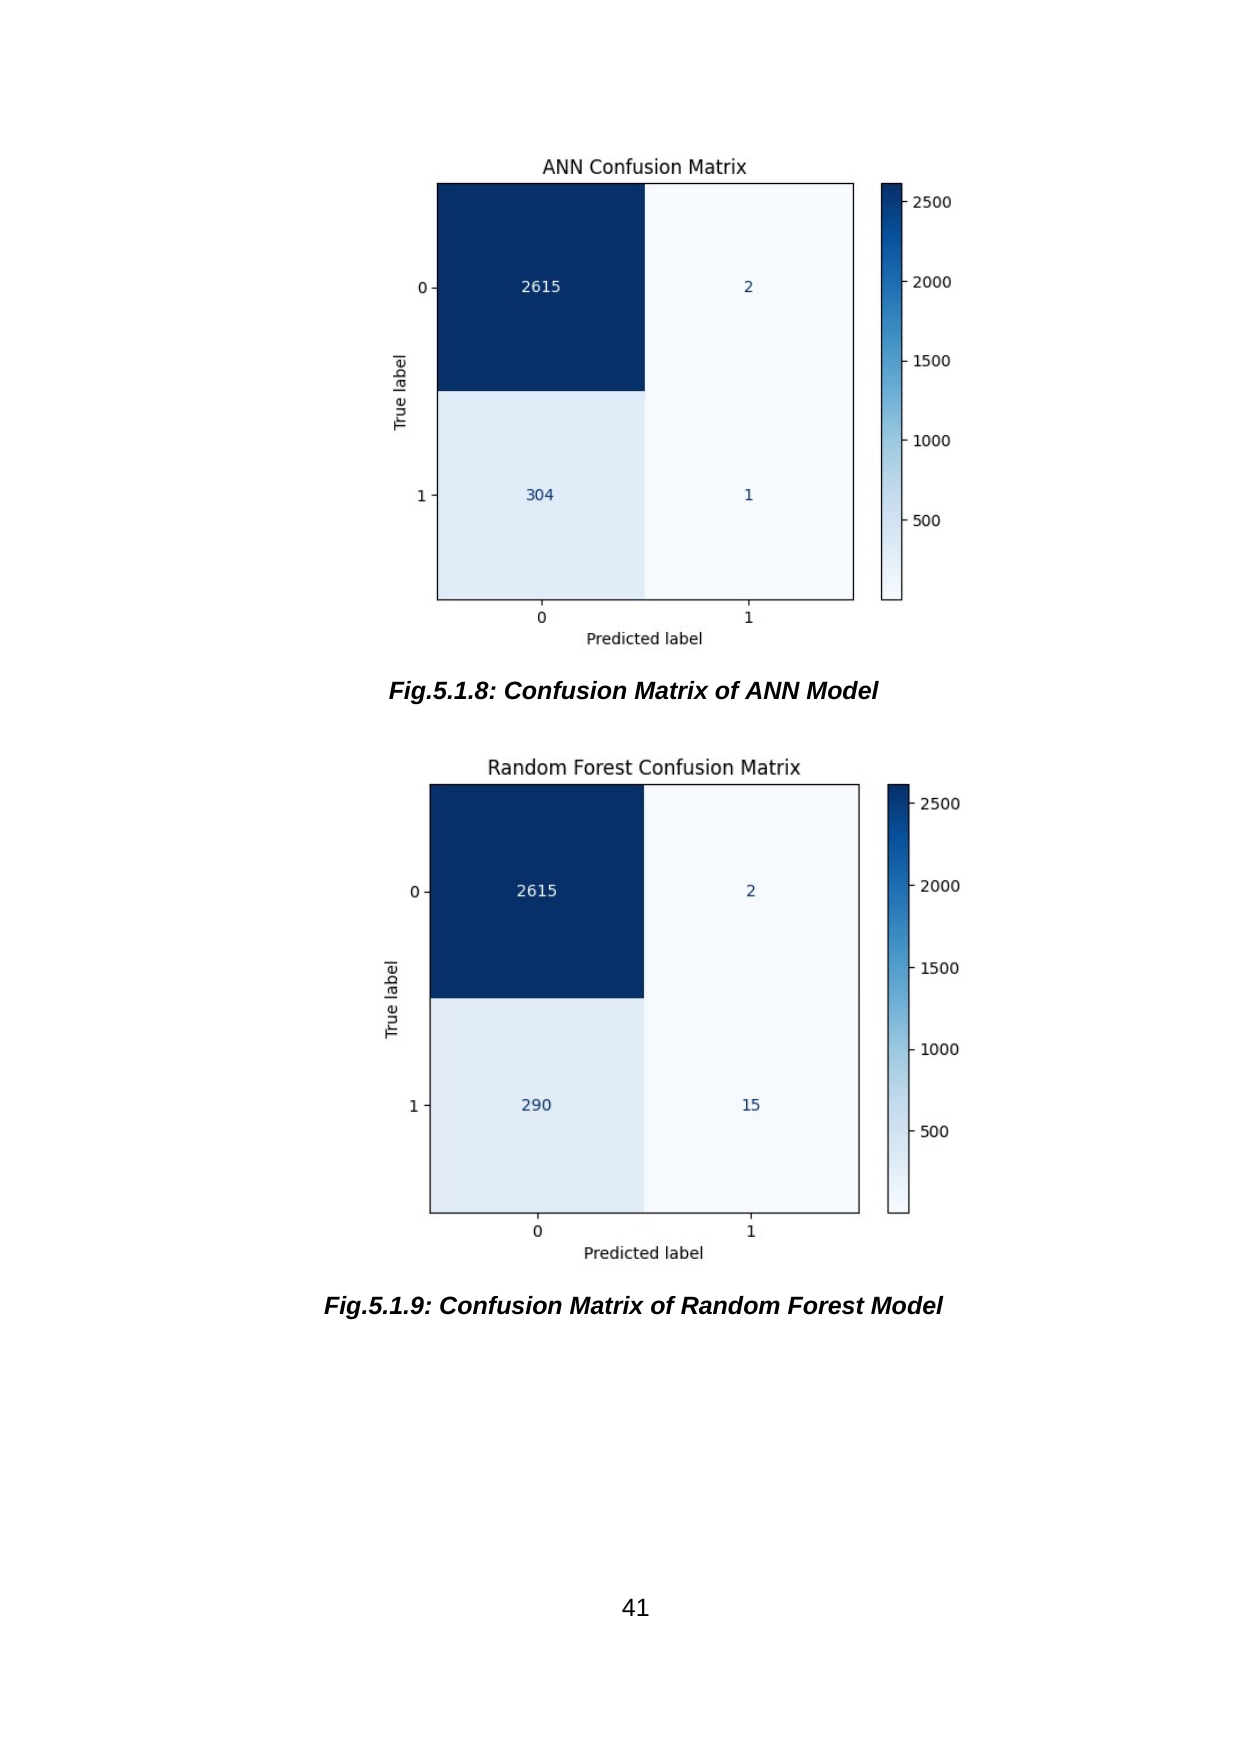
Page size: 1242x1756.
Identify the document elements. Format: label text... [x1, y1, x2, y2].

picture [383, 147, 962, 659]
text Fig.5.1.9: Confusion Matrix of Random Forest Model [177, 1291, 1093, 1319]
text Fig.5.1.8: Confusion Matrix of ANN Model [177, 676, 1093, 704]
picture [374, 747, 970, 1274]
